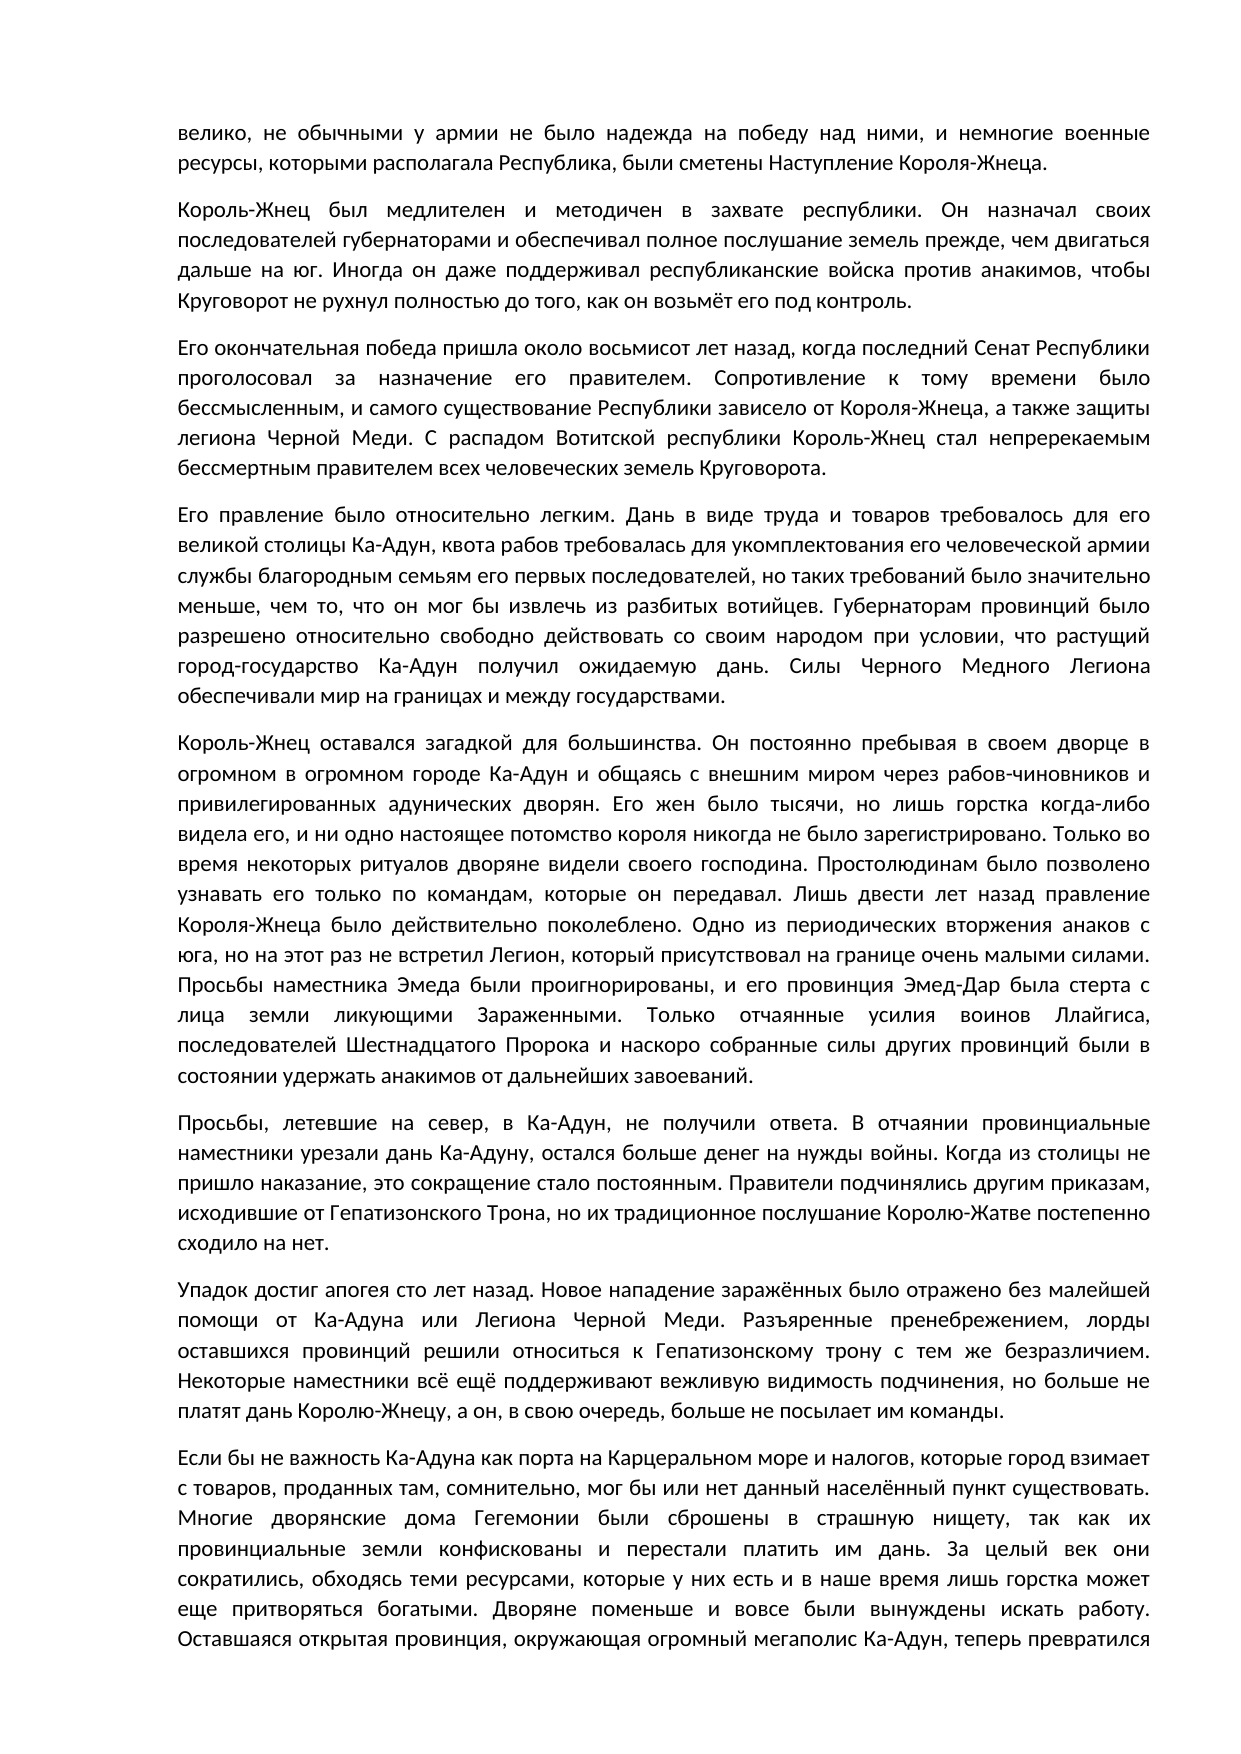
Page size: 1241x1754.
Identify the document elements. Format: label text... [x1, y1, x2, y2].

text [177, 1443, 1152, 1652]
text Король-Жнец оставался загадкой для большинства. Он постоянно пребывая в своем дворце в огромном в огромном городе Ка-Адун и общаясь с внешним миром через рабов-чиновников и привилегированных адунических дворян. Его жен было тысячи, но лишь горстка когда-либо видела его, и ни одно настоящее потомство короля никогда не было зарегистрировано. Только во время некоторых ритуалов дворяне видели своего господина. Простолюдинам было позволено узнавать его только по командам, которые он передавал. Лишь двести лет назад правление Короля-Жнеца было действительно поколеблено. Одно из периодических вторжения анаков с юга, но на этот раз не встретил Легион, который присутствовал на границе очень малыми силами. Просьбы наместника Эмеда были проигнорированы, и его провинция Эмед-Дар была стерта с лица земли ликующими Зараженными. Только отчаянные усилия воинов Ллайгиса, последователей Шестнадцатого Пророка и наскоро собранные силы других провинций были в состоянии удержать анакимов от дальнейших завоеваний. [177, 728, 1152, 1089]
text Его окончательная победа пришла около восьмисот лет назад, когда последний Сенат Республики проголосовал за назначение его правителем. Сопротивление к тому времени было бессмысленным, и самого существование Республики зависело от Короля-Жнеца, а также защиты легиона Черной Меди. С распадом Вотитской республики Король-Жнец стал непререкаемым бессмертным правителем всех человеческих земель Круговорота. [177, 333, 1152, 482]
text Просьбы, летевшие на север, в Ка-Адун, не получили ответа. В отчаянии провинциальные наместники урезали дань Ка-Адуну, остался больше денег на нужды войны. Когда из столицы не пришло наказание, это сокращение стало постоянным. Правители подчинялись другим приказам, исходившие от Гепатизонского Трона, но их традиционное послушание Королю-Жатве постепенно сходило на нет. [177, 1108, 1152, 1257]
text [177, 118, 1152, 176]
text Король-Жнец был медлителен и методичен в захвате республики. Он назначал своих последователей губернаторами и обеспечивал полное послушание земель прежде, чем двигаться дальше на юг. Иногда он даже поддерживал республиканские войска против анакимов, чтобы Круговорот не рухнул полностью до того, как он возьмёт его под контроль. [177, 195, 1152, 314]
text Его правление было относительно легким. Дань в виде труда и товаров требовалось для его великой столицы Ка-Адун, квота рабов требовалась для укомплектования его человеческой армии службы благородным семьям его первых последователей, но таких требований было значительно меньше, чем то, что он мог бы извлечь из разбитых вотийцев. Губернаторам провинций было разрешено относительно свободно действовать со своим народом при условии, что растущий город-государство Ка-Адун получил ожидаемую дань. Силы Черного Медного Легиона обеспечивали мир на границах и между государствами. [177, 500, 1152, 710]
text Упадок достиг апогея сто лет назад. Новое нападение заражённых было отражено без малейшей помощи от Ка-Адуна или Легиона Черной Меди. Разъяренные пренебрежением, лорды оставшихся провинций решили относиться к Гепатизонскому трону с тем же безразличием. Некоторые наместники всё ещё поддерживают вежливую видимость подчинения, но больше не платят дань Королю-Жнецу, а он, в свою очередь, больше не посылает им команды. [177, 1275, 1152, 1424]
